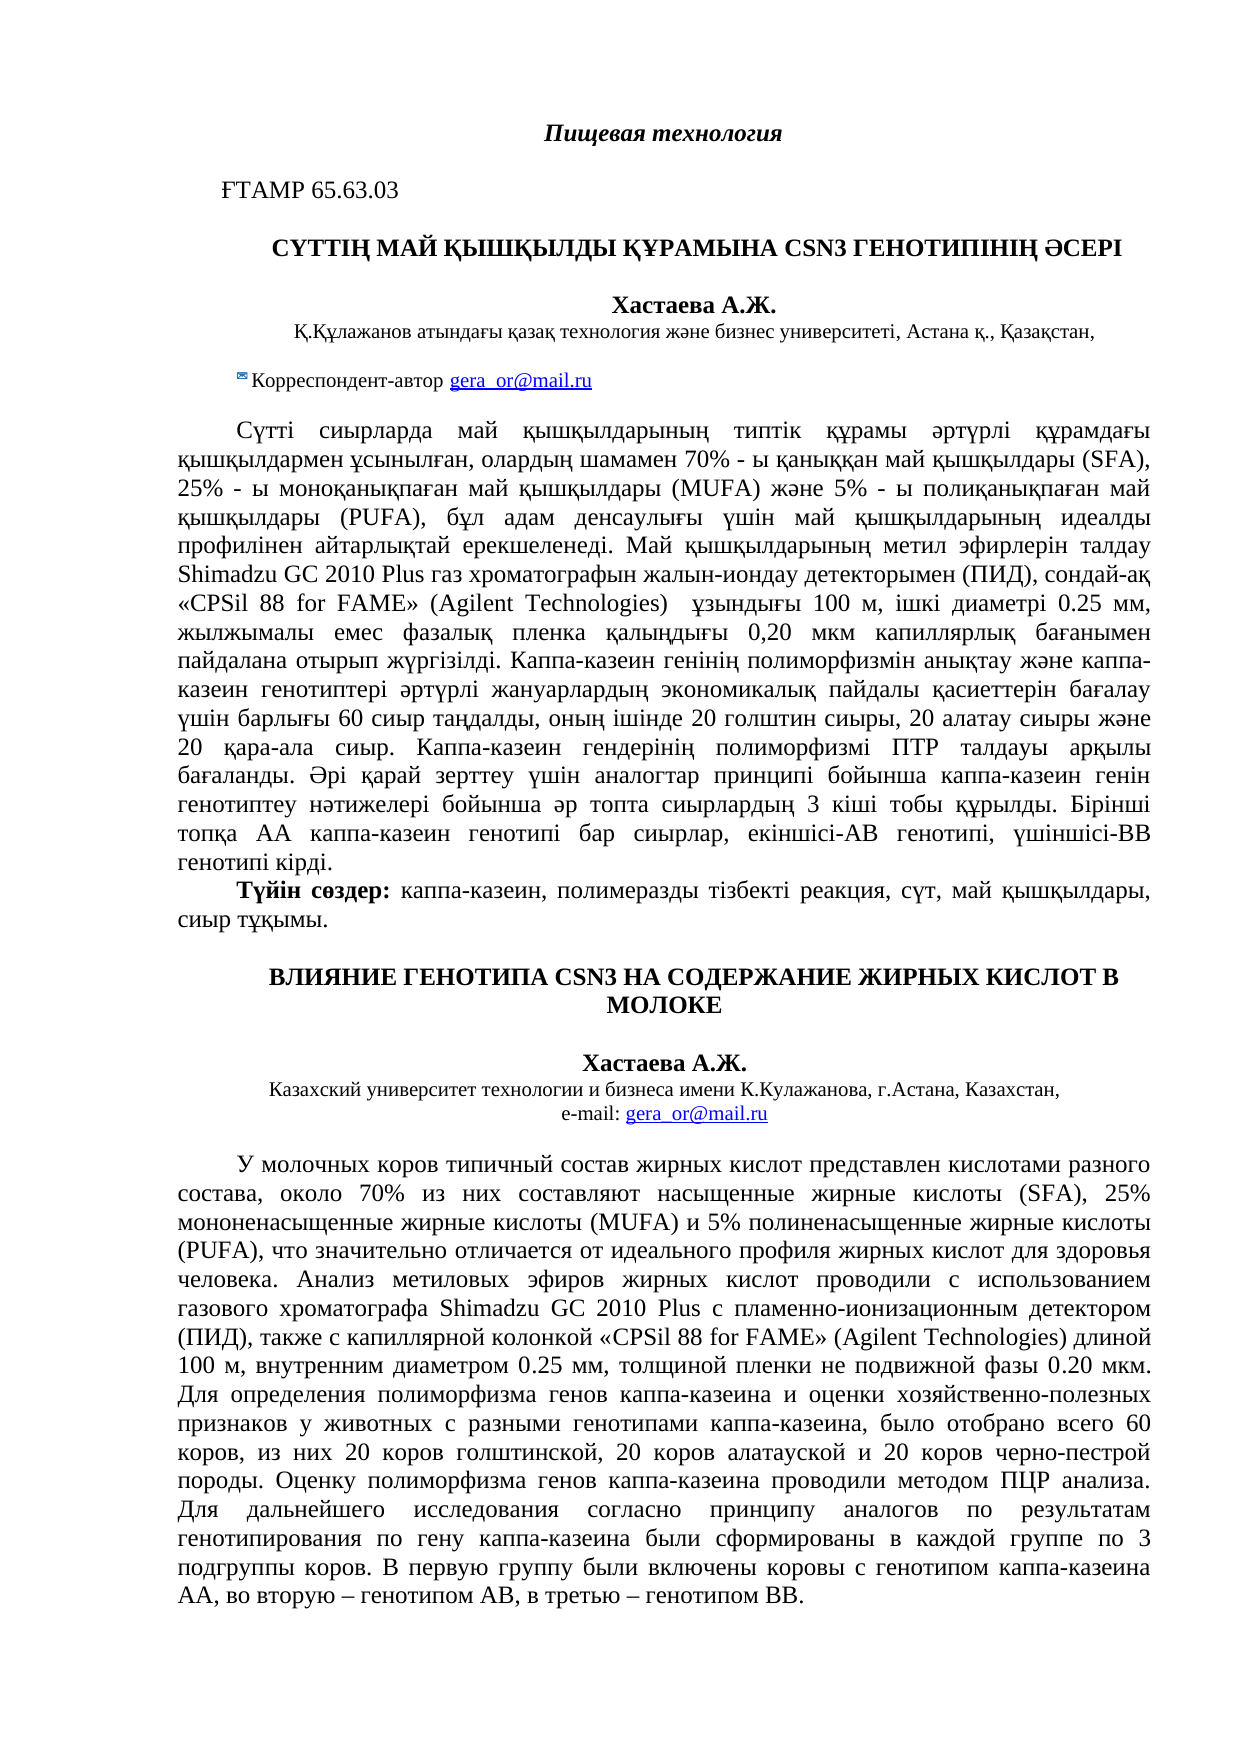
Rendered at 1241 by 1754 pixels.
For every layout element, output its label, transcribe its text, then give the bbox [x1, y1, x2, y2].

text Хастаева А.Ж. [177, 291, 1152, 319]
text ҒТАМР 65.63.03 [177, 176, 1152, 204]
text Пищевая технология [177, 118, 1152, 147]
text ВЛИЯНИЕ ГЕНОТИПА CSN3 НА СОДЕРЖАНИЕ ЖИРНЫХ КИСЛОТ В МОЛОКЕ [177, 962, 1152, 1019]
text Хастаева А.Ж. [177, 1048, 1152, 1077]
text Түйін сөздер: каппа-казеин, полимеразды тізбекті реакция, сүт, май қышқылдары, сиыр тұқымы. [177, 876, 1152, 933]
text Корреспондент-автор gera_or@mail.ru [177, 367, 1152, 392]
text Казахский университет технологии и бизнеса имени К.Кулажанова, г.Астана, Казахстан, [177, 1077, 1152, 1101]
text У молочных коров типичный состав жирных кислот представлен кислотами разного состава, около 70% из них составляют насыщенные жирные кислоты (SFA), 25% мононенасыщенные жирные кислоты (MUFA) и 5% полиненасыщенные жирные кислоты (PUFA), что значительно отличается от идеального профиля жирных кислот для здоровья человека. Анализ метиловых эфиров жирных кислот проводили с использованием газового хроматографа Shimadzu GC 2010 Plus с пламенно-ионизационным детектором (ПИД), также с капиллярной колонкой «CPSil 88 for FAME» (Agilent Technologies) длиной 100 м, внутренним диаметром 0.25 мм, толщиной пленки не подвижной фазы 0.20 мкм. Для определения полиморфизма генов каппа-казеина и оценки хозяйственно-полезных признаков у животных с разными генотипами каппа-казеина, было отобрано всего 60 коров, из них 20 коров голштинской, 20 коров алатауской и 20 коров черно-пестрой породы. Оценку полиморфизма генов каппа-казеина проводили методом ПЦР анализа. Для дальнейшего исследования согласно принципу аналогов по результатам генотипирования по гену каппа-казеина были сформированы в каждой группе по 3 подгруппы коров. В первую группу были включены коровы с генотипом каппа-казеина АА, во вторую – генотипом АВ, в третью – генотипом ВВ. [177, 1149, 1152, 1609]
text Сүтті сиырларда май қышқылдарының типтік құрамы әртүрлі құрамдағы қышқылдармен ұсынылған, олардың шамамен 70% - ы қаныққан май қышқылдары (SFA), 25% - ы моноқанықпаған май қышқылдары (MUFA) және 5% - ы полиқанықпаған май қышқылдары (PUFA), бұл адам денсаулығы үшін май қышқылдарының идеалды профилінен айтарлықтай ерекшеленеді. Май қышқылдарының метил эфирлерін талдау Shimadzu GC 2010 Plus газ хроматографын жалын-иондау детекторымен (ПИД), сондай-ақ «CPSil 88 for FAME» (Agilent Technologies) ұзындығы 100 м, ішкі диаметрі 0.25 мм, жылжымалы емес фазалық пленка қалыңдығы 0,20 мкм капиллярлық бағанымен пайдалана отырып жүргізілді. Каппа-казеин генінің полиморфизмін анықтау және каппа-казеин генотиптері әртүрлі жануарлардың экономикалық пайдалы қасиеттерін бағалау үшін барлығы 60 сиыр таңдалды, оның ішінде 20 голштин сиыры, 20 алатау сиыры және 20 қара-ала сиыр. Каппа-казеин гендерінің полиморфизмі ПТР талдауы арқылы бағаланды. Әрі қарай зерттеу үшін аналогтар принципі бойынша каппа-казеин генін генотиптеу нәтижелері бойынша әр топта сиырлардың 3 кіші тобы құрылды. Бірінші топқа АА каппа-казеин генотипі бар сиырлар, екіншісі-АВ генотипі, үшіншісі-ВВ генотипі кірді. [177, 416, 1152, 876]
text e-mail: gera_or@mail.ru [177, 1101, 1152, 1125]
text Қ.Құлажанов атындағы қазақ технология және бизнес университеті, Астана қ., Қазақстан, [177, 319, 1152, 343]
text СҮТТІҢ МАЙ ҚЫШҚЫЛДЫ ҚҰРАМЫНА CSN3 ГЕНОТИПІНІҢ ӘСЕРІ [177, 233, 1152, 262]
